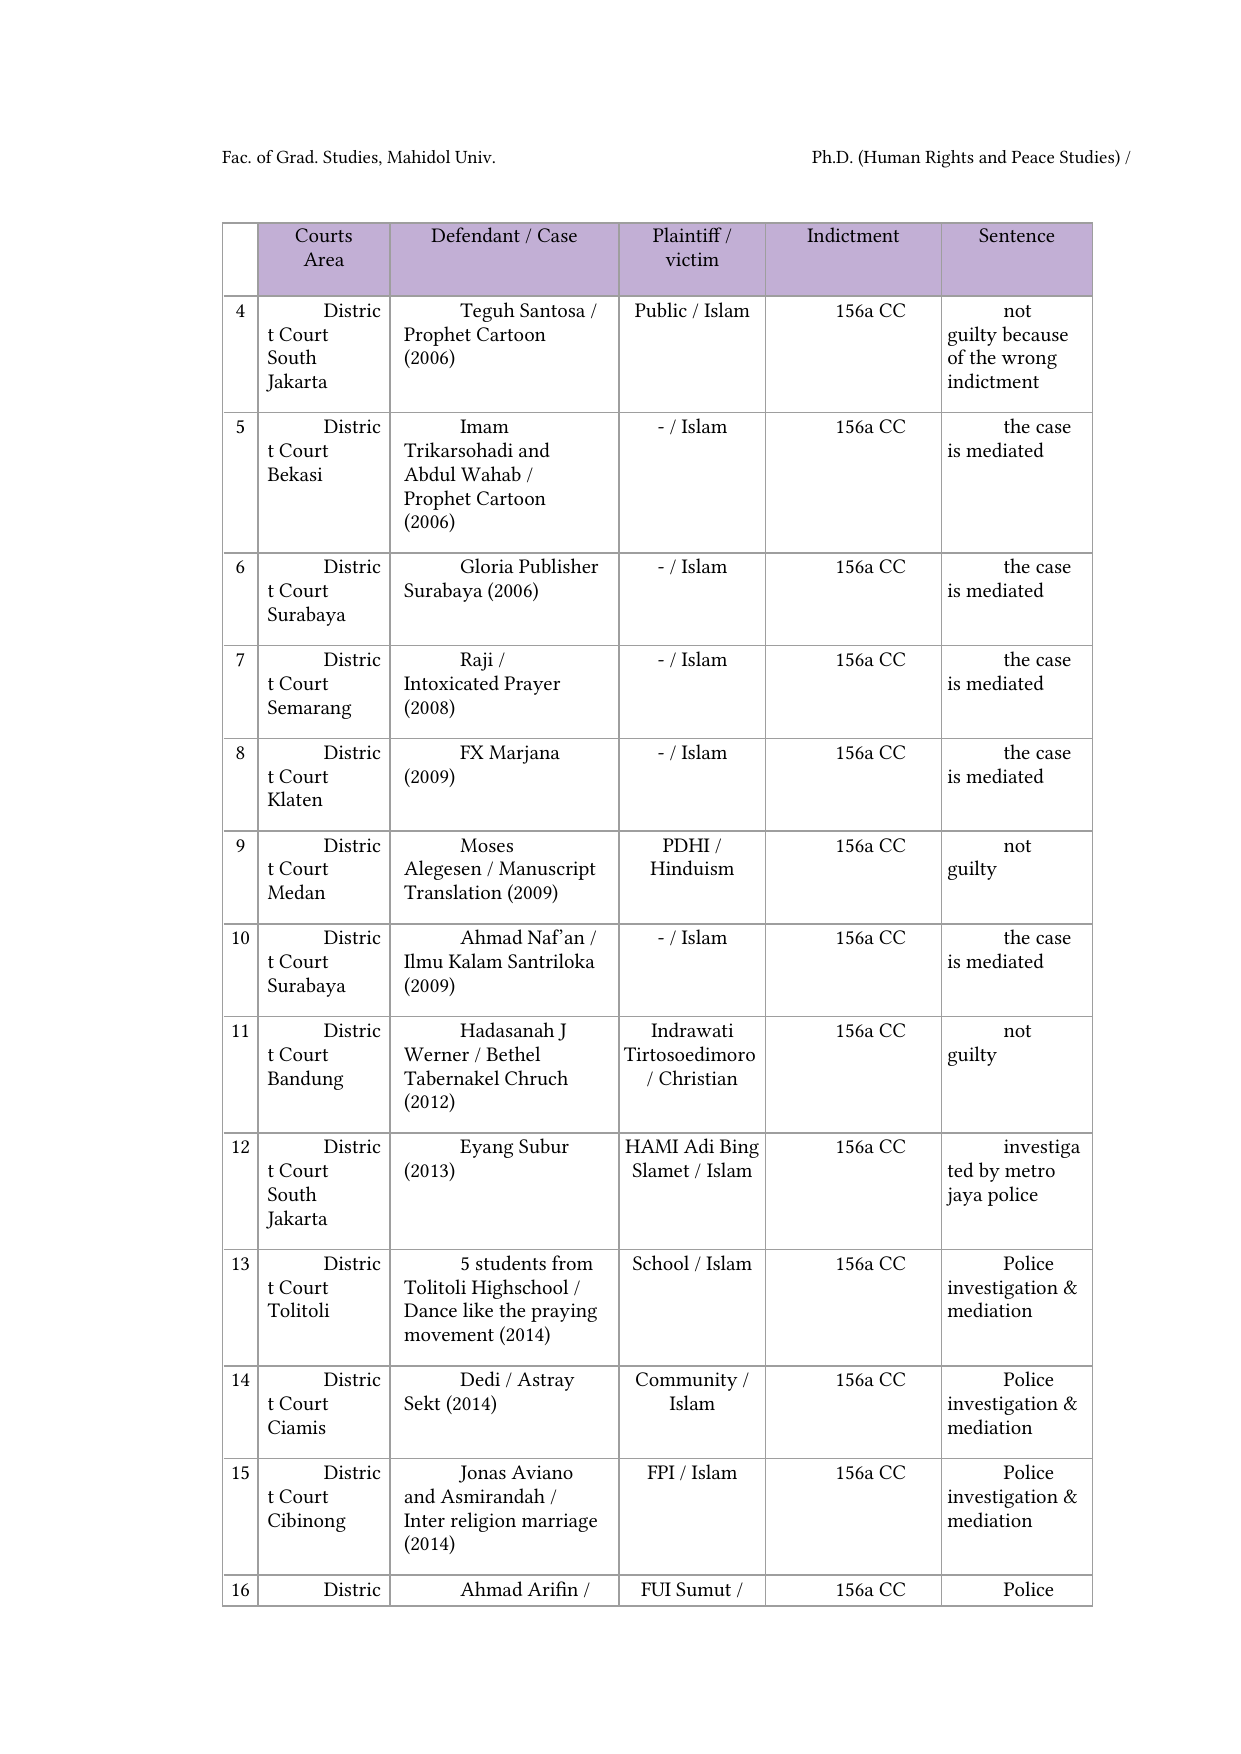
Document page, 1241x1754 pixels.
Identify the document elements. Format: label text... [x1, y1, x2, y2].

table_cell Police investigation & mediation [942, 1576, 1092, 1605]
table_cell 156a CC [766, 1250, 941, 1365]
table_cell District Court South Jakarta [259, 297, 389, 412]
table_cell 16 [223, 1575, 257, 1605]
table_cell 8 [223, 739, 257, 830]
table_header [223, 224, 257, 295]
table_cell 156a CC [766, 1576, 941, 1605]
table_cell 5 [223, 413, 257, 552]
table_cell Jonas Aviano and Asmirandah / Inter religion marriage (2014) [391, 1459, 618, 1574]
table_cell Hadasanah J Werner / Bethel Tabernakel Chruch (2012) [391, 1017, 618, 1132]
table_cell FPI / Islam [620, 1459, 765, 1574]
table_cell District Court Medan [259, 832, 389, 923]
table_cell - / Islam [620, 413, 765, 552]
table_cell District Court Klaten [259, 739, 389, 830]
table_cell Dedi / Astray Sekt (2014) [391, 1367, 618, 1458]
table_cell District Court Bekasi [259, 413, 389, 552]
table_cell the case is mediated [942, 554, 1092, 645]
table_cell Community / Islam [620, 1367, 765, 1458]
table_cell 12 [223, 1133, 257, 1248]
table_cell HAMI Adi Bing Slamet / Islam [620, 1134, 765, 1248]
table_cell - / Islam [620, 554, 765, 645]
table_cell Police investigation & mediation [942, 1459, 1092, 1574]
table_cell 13 [223, 1250, 257, 1365]
table_cell 156a CC [766, 1134, 941, 1248]
table_cell the case is mediated [942, 646, 1092, 737]
table_cell District Court Medan [259, 1576, 389, 1605]
table_cell 156a CC [766, 413, 941, 552]
table_cell FUI Sumut / Islam [620, 1576, 765, 1605]
table_cell 14 [223, 1366, 257, 1458]
table_cell 156a CC [766, 1367, 941, 1458]
table_cell 5 students from Tolitoli Highschool / Dance like the praying movement (2014) [391, 1250, 618, 1365]
table_cell 15 [223, 1459, 257, 1574]
table_cell District Court South Jakarta [259, 1134, 389, 1248]
table_cell District Court Bandung [259, 1017, 389, 1132]
table_cell 156a CC [766, 739, 941, 830]
table_cell District Court Cibinong [259, 1459, 389, 1574]
table_cell 6 [223, 553, 257, 645]
table_cell Eyang Subur (2013) [391, 1134, 618, 1248]
table_cell investigated by metro jaya police [942, 1134, 1092, 1248]
table_cell not guilty [942, 832, 1092, 923]
table_header Sentence [942, 224, 1092, 295]
table_cell the case is mediated [942, 925, 1092, 1016]
table_cell Gloria Publisher Surabaya (2006) [391, 554, 618, 645]
table_cell 156a CC [766, 832, 941, 923]
table_cell District Court Semarang [259, 646, 389, 737]
table_cell Police investigation & mediation [942, 1250, 1092, 1365]
table_cell Ahmad Naf’an / Ilmu Kalam Santriloka (2009) [391, 925, 618, 1016]
table_cell 156a CC [766, 1017, 941, 1132]
table_cell not guilty because of the wrong indictment [942, 297, 1092, 412]
table_cell 156a CC [766, 297, 941, 412]
table_header Defendant / Case [391, 224, 618, 295]
table_cell 156a CC [766, 646, 941, 737]
table_cell 11 [223, 1017, 257, 1132]
table_cell FX Marjana (2009) [391, 739, 618, 830]
table_cell Raji / Intoxicated Prayer (2008) [391, 646, 618, 737]
table_header Courts Area [259, 224, 389, 295]
table_cell PDHI / Hinduism [620, 832, 765, 923]
table_cell - / Islam [620, 646, 765, 737]
table_cell the case is mediated [942, 739, 1092, 830]
table_cell 7 [223, 646, 257, 737]
table_header Indictment [766, 224, 941, 295]
table_cell - / Islam [620, 739, 765, 830]
table_cell - / Islam [620, 925, 765, 1016]
table_cell District Court Surabaya [259, 554, 389, 645]
table_cell 9 [223, 831, 257, 923]
table_cell the case is mediated [942, 413, 1092, 552]
table_cell Indrawati Tirtosoedimoro / Christian [620, 1017, 765, 1132]
table_cell 10 [223, 924, 257, 1016]
table_cell 4 [223, 296, 257, 412]
table_header Plaintiff / victim [620, 224, 765, 295]
table_cell Ahmad Arifin / tarekat sammaniyah [391, 1576, 618, 1605]
table_cell 156a CC [766, 925, 941, 1016]
table_cell Imam Trikarsohadi and Abdul Wahab / Prophet Cartoon (2006) [391, 413, 618, 552]
table_cell District Court Surabaya [259, 925, 389, 1016]
table_cell 156a CC [766, 554, 941, 645]
table_cell Police investigation & mediation [942, 1367, 1092, 1458]
table_cell District Court Tolitoli [259, 1250, 389, 1365]
table_cell 156a CC [766, 1459, 941, 1574]
table_cell District Court Ciamis [259, 1367, 389, 1458]
table_cell Moses Alegesen / Manuscript Translation (2009) [391, 832, 618, 923]
table_cell Public / Islam [620, 297, 765, 412]
table_cell School / Islam [620, 1250, 765, 1365]
table_cell not guilty [942, 1017, 1092, 1132]
table_cell Teguh Santosa / Prophet Cartoon (2006) [391, 297, 618, 412]
